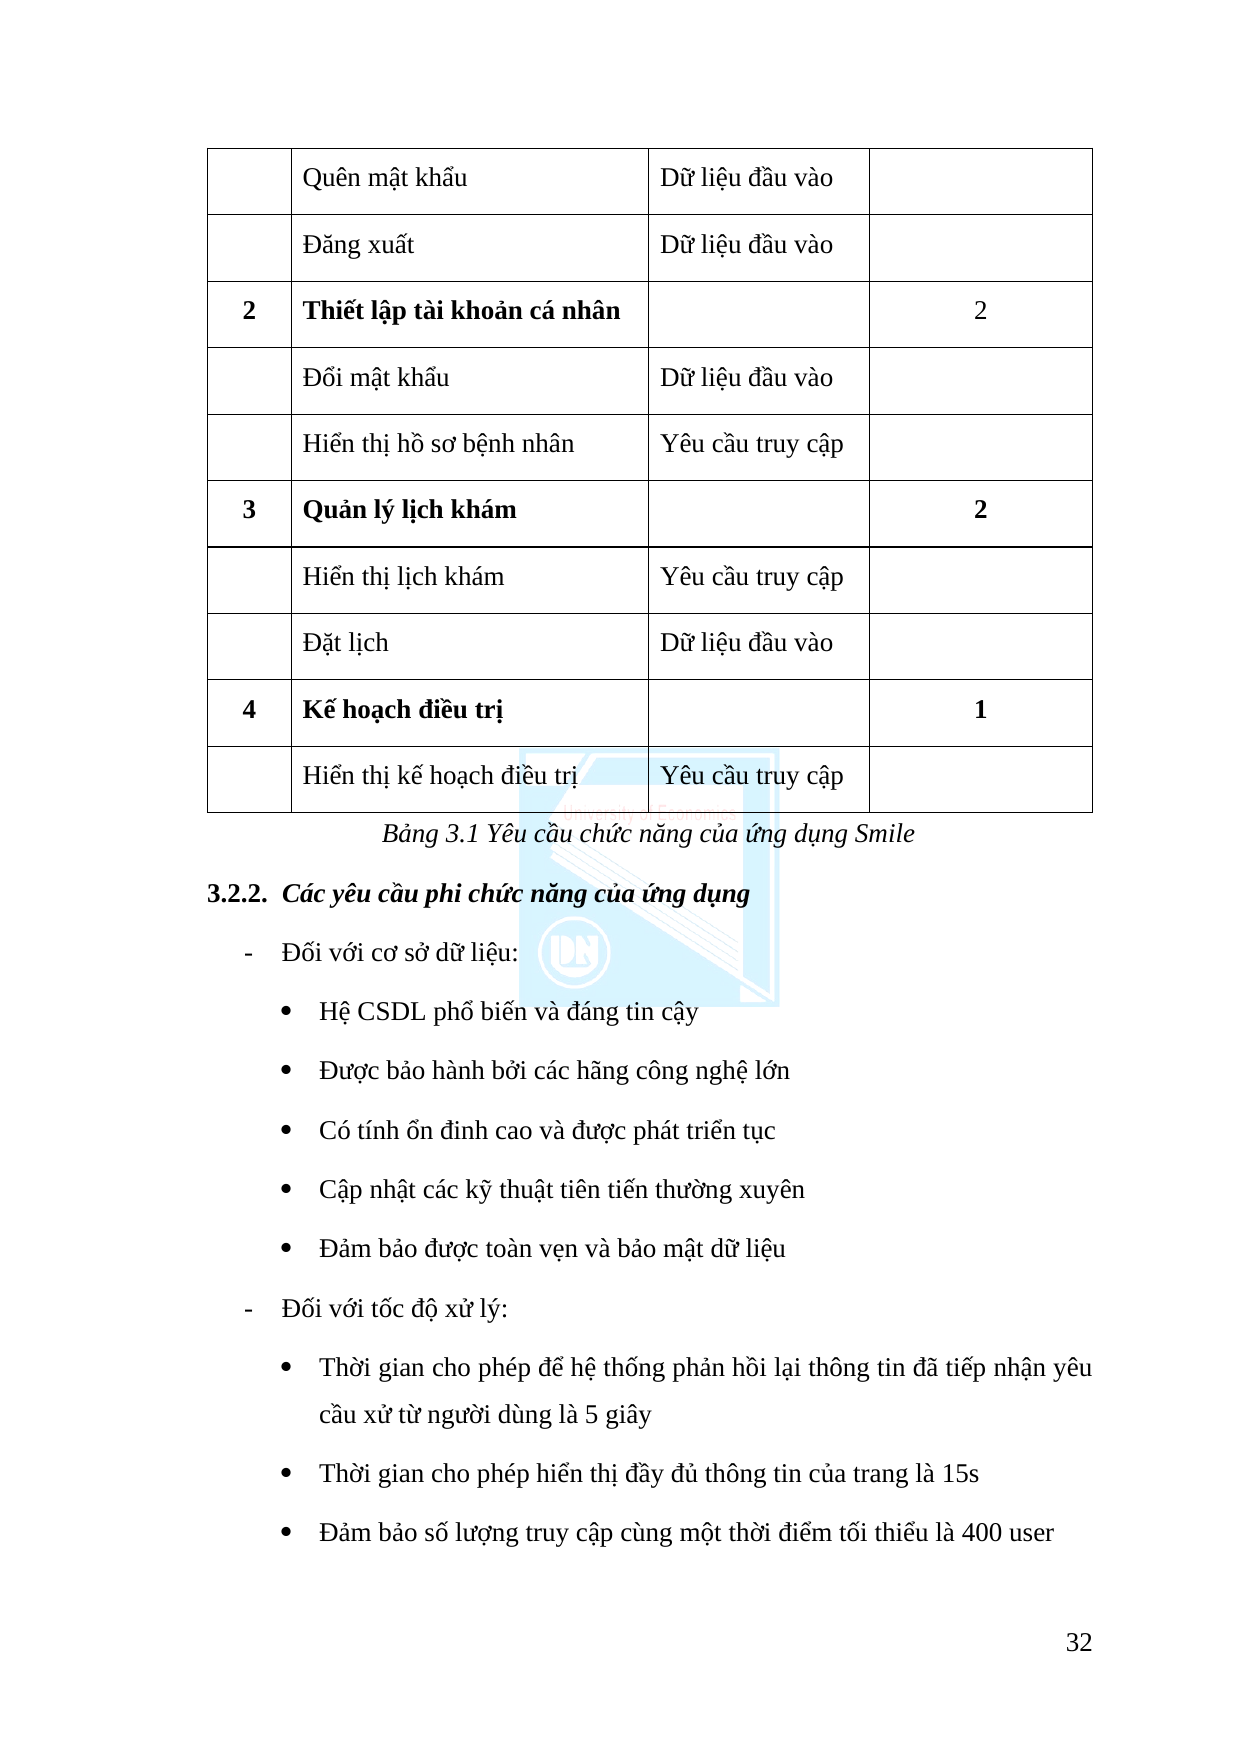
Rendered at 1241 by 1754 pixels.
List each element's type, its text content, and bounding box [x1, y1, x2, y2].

list Được bảo hành bởi các hãng công nghệ lớn [281, 1054, 1092, 1086]
table_cell Đăng xuất [292, 215, 648, 281]
table_cell Kế hoạch điều trị [292, 680, 648, 746]
table_cell [870, 149, 1092, 214]
table_cell Quên mật khẩu [292, 149, 648, 214]
table_cell Thiết lập tài khoản cá nhân [292, 282, 648, 347]
table_cell 2 [870, 481, 1092, 546]
table_cell Hiển thị lịch khám [292, 548, 648, 613]
text Đối với tốc độ xử lý: [244, 1292, 1092, 1323]
list Đảm bảo được toàn vẹn và bảo mật dữ liệu [281, 1232, 1092, 1264]
table_cell Hiển thị hồ sơ bệnh nhân [292, 415, 648, 480]
table_cell 1 [870, 680, 1092, 746]
table_cell Yêu cầu truy cập [649, 747, 869, 812]
list Cập nhật các kỹ thuật tiên tiến thường xuyên [281, 1173, 1092, 1204]
table_cell Đổi mật khẩu [292, 348, 648, 413]
table_cell 2 [870, 282, 1092, 347]
table_cell [870, 348, 1092, 413]
table_cell 3 [208, 481, 291, 546]
list Thời gian cho phép để hệ thống phản hồi lại thông tin đã tiếp nhận yêu cầu xử từ người dùng là 5 giây [281, 1351, 1092, 1429]
table_cell [208, 149, 291, 214]
text Bảng 3.1 Yêu cầu chức năng của ứng dụng Smile [207, 817, 1092, 849]
table_cell Đặt lịch [292, 614, 648, 679]
list Thời gian cho phép hiển thị đầy đủ thông tin của trang là 15s [281, 1457, 1092, 1488]
table_cell Hiển thị kế hoạch điều trị [292, 747, 648, 812]
list Hệ CSDL phổ biến và đáng tin cậy [281, 995, 1092, 1026]
table_cell [208, 215, 291, 281]
table_cell Dữ liệu đầu vào [649, 348, 869, 413]
table_cell 4 [208, 680, 291, 746]
table_cell Dữ liệu đầu vào [649, 149, 869, 214]
table_cell [208, 348, 291, 413]
table_cell [870, 415, 1092, 480]
table_cell [208, 747, 291, 812]
table_cell [870, 548, 1092, 613]
table_cell [870, 215, 1092, 281]
table_cell [649, 481, 869, 546]
table_cell Yêu cầu truy cập [649, 415, 869, 480]
table_cell [870, 747, 1092, 812]
table_cell Quản lý lịch khám [292, 481, 648, 546]
subtitle Các yêu cầu phi chức năng của ứng dụng [207, 877, 1092, 908]
table_cell [208, 415, 291, 480]
table_cell [208, 548, 291, 613]
table_cell [870, 614, 1092, 679]
table_cell Dữ liệu đầu vào [649, 215, 869, 281]
table_cell [649, 282, 869, 347]
table_cell [208, 614, 291, 679]
table_cell Dữ liệu đầu vào [649, 614, 869, 679]
text Đối với cơ sở dữ liệu: [244, 936, 1092, 967]
table_cell 2 [208, 282, 291, 347]
list Đảm bảo số lượng truy cập cùng một thời điểm tối thiểu là 400 user [281, 1516, 1092, 1548]
list Có tính ổn đinh cao và được phát triển tục [281, 1114, 1092, 1145]
table_cell Yêu cầu truy cập [649, 548, 869, 613]
table_cell [649, 680, 869, 746]
